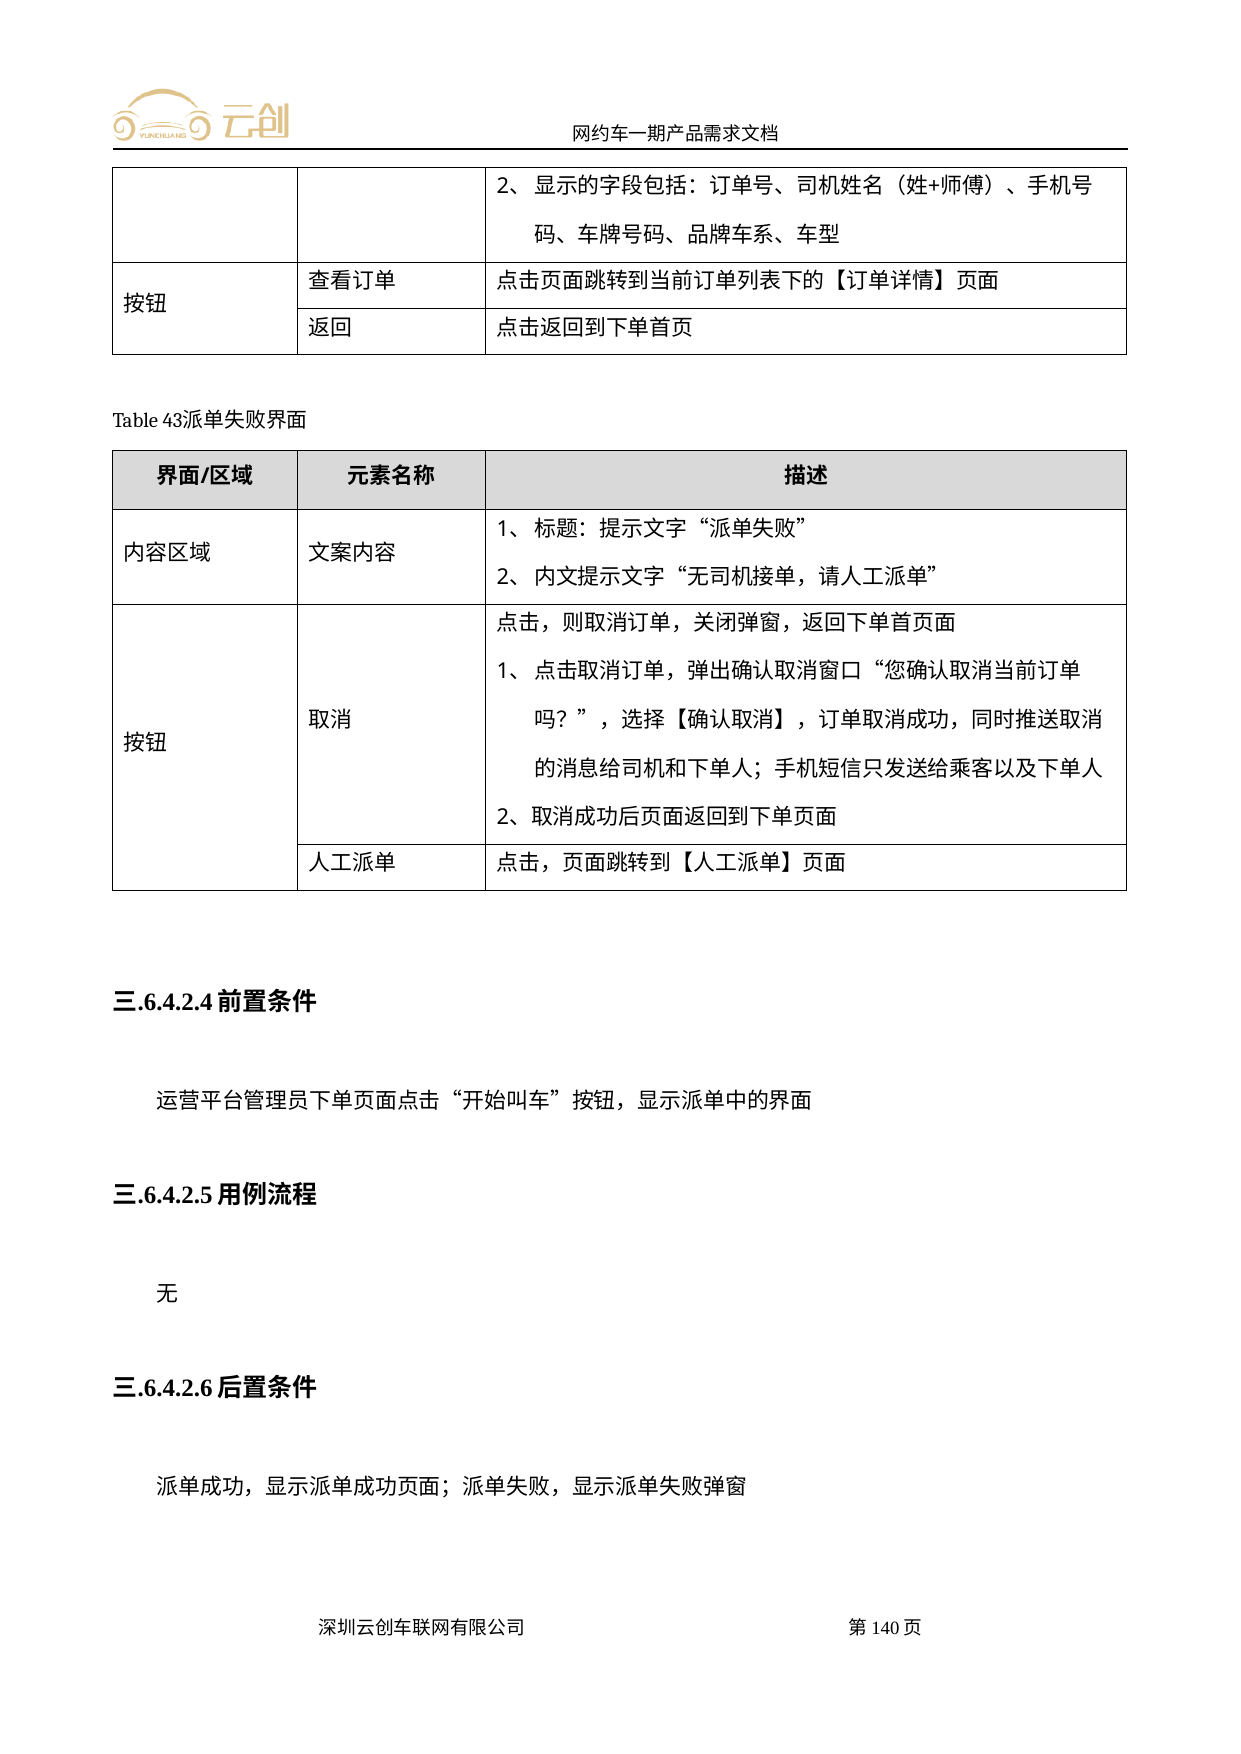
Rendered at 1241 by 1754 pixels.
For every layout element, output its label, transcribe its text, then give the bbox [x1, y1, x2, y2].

list 无 [112, 1276, 1128, 1308]
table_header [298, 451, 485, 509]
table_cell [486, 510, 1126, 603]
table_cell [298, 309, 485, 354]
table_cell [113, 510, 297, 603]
list 运营平台管理员下单页面点击“开始叫车”按钮，显示派单中的界面 [112, 1083, 1128, 1115]
subtitle 前置条件 [112, 967, 1128, 1032]
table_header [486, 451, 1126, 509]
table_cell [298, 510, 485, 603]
list 派单成功，显示派单成功页面；派单失败，显示派单失败弹窗 [112, 1469, 1128, 1501]
subtitle 后置条件 [112, 1353, 1128, 1418]
subtitle 用例流程 [112, 1160, 1128, 1225]
picture [112, 88, 289, 141]
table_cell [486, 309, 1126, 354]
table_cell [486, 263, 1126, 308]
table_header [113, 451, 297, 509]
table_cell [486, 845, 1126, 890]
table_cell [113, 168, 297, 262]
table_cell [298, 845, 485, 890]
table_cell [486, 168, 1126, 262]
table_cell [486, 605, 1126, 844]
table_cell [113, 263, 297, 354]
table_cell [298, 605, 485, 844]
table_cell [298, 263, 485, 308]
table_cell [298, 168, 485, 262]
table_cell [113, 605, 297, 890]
